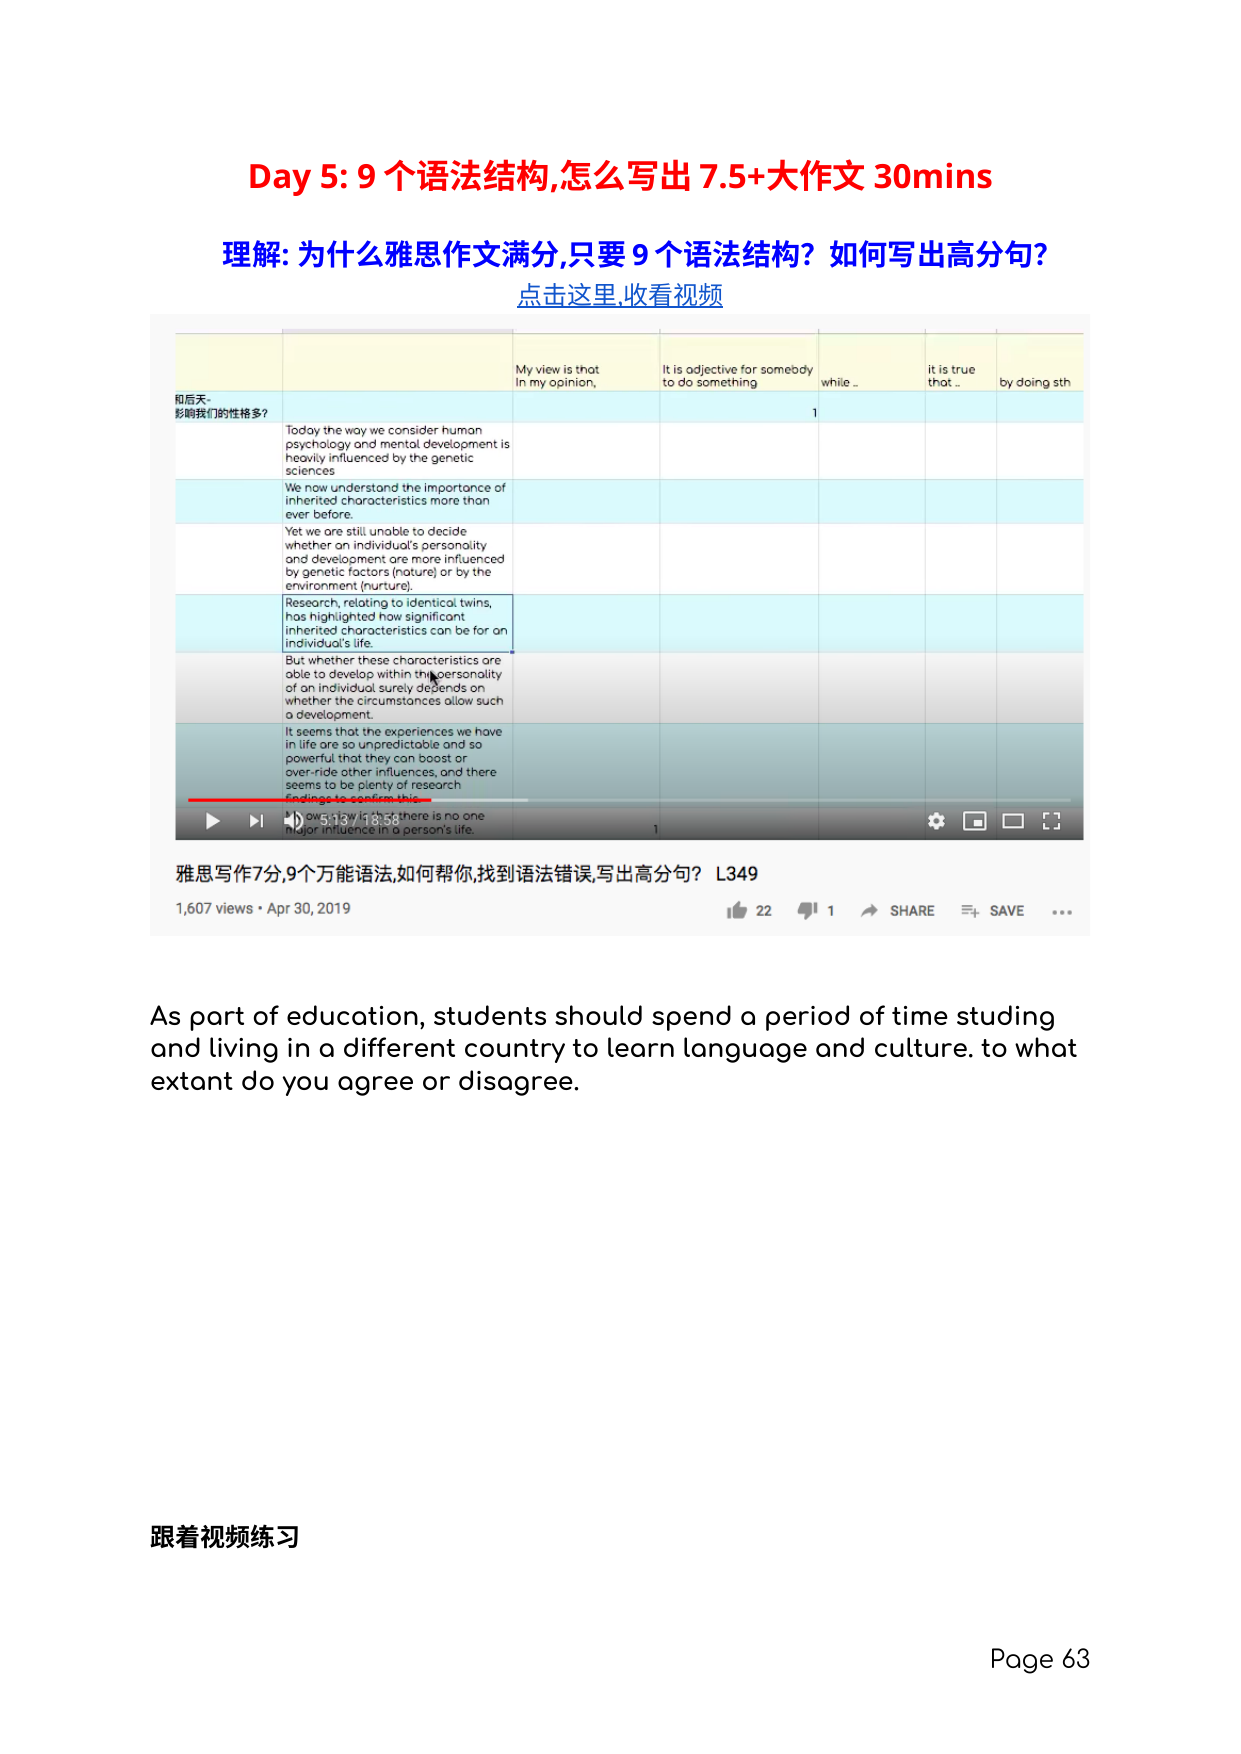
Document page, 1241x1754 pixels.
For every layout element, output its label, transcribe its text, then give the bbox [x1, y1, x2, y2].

text 跟着视频练习 [150, 1517, 1090, 1553]
text 点击这里,收看视频 [150, 282, 1090, 310]
picture [150, 314, 1091, 936]
text As part of education, students should spend a period of time studing and living in a different country to learn language and culture. to what extant do you agree or disagree. [150, 1004, 1090, 1096]
subtitle 理解: 为什么雅思作文满分,只要9个语法结构？如何写出高分句？ [187, 232, 1090, 274]
subtitle Day 5: 9个语法结构,怎么写出7.5+大作文 30mins [150, 150, 1090, 198]
